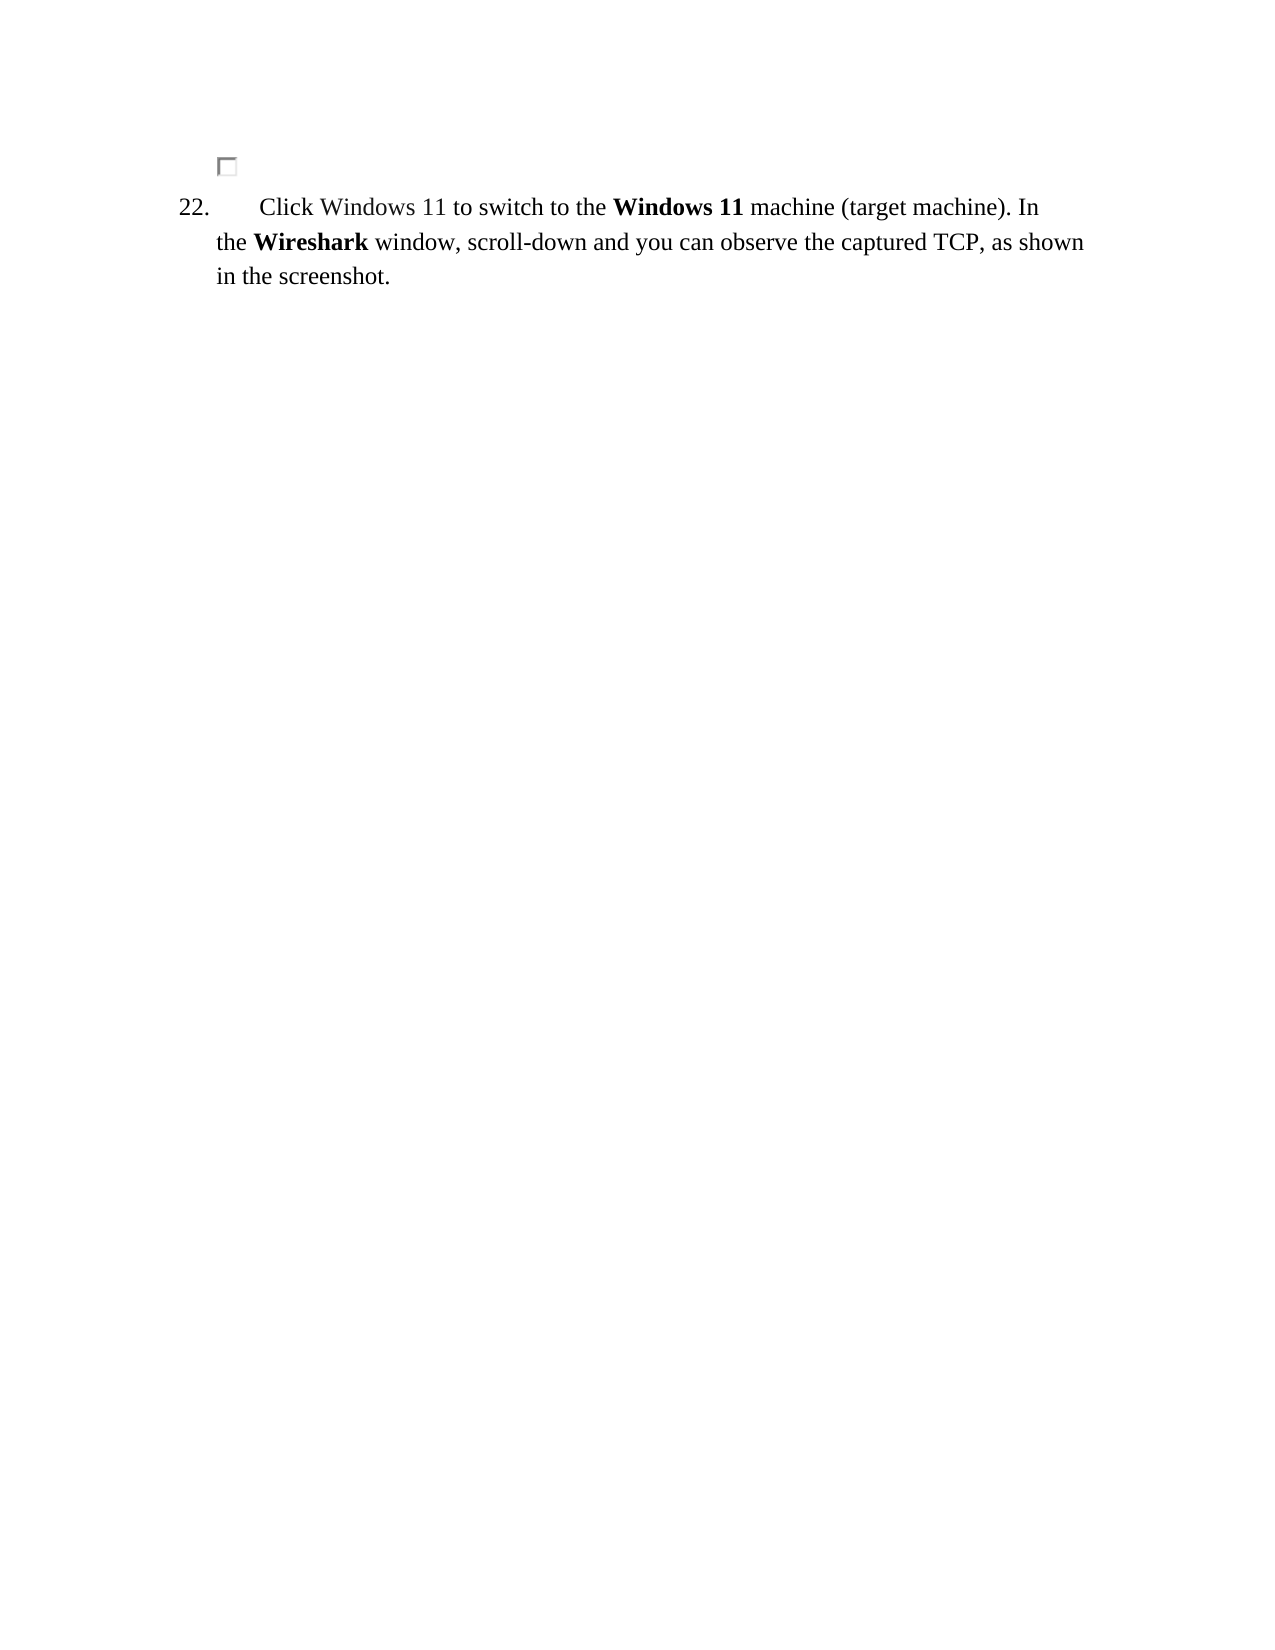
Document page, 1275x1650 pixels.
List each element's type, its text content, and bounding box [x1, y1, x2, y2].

list Click Windows 11 to switch to the Windows 11 machine (target machine). In the Wireshark window, scroll-down and you can observe the captured TCP, as shown in the screenshot. [179, 150, 1097, 290]
